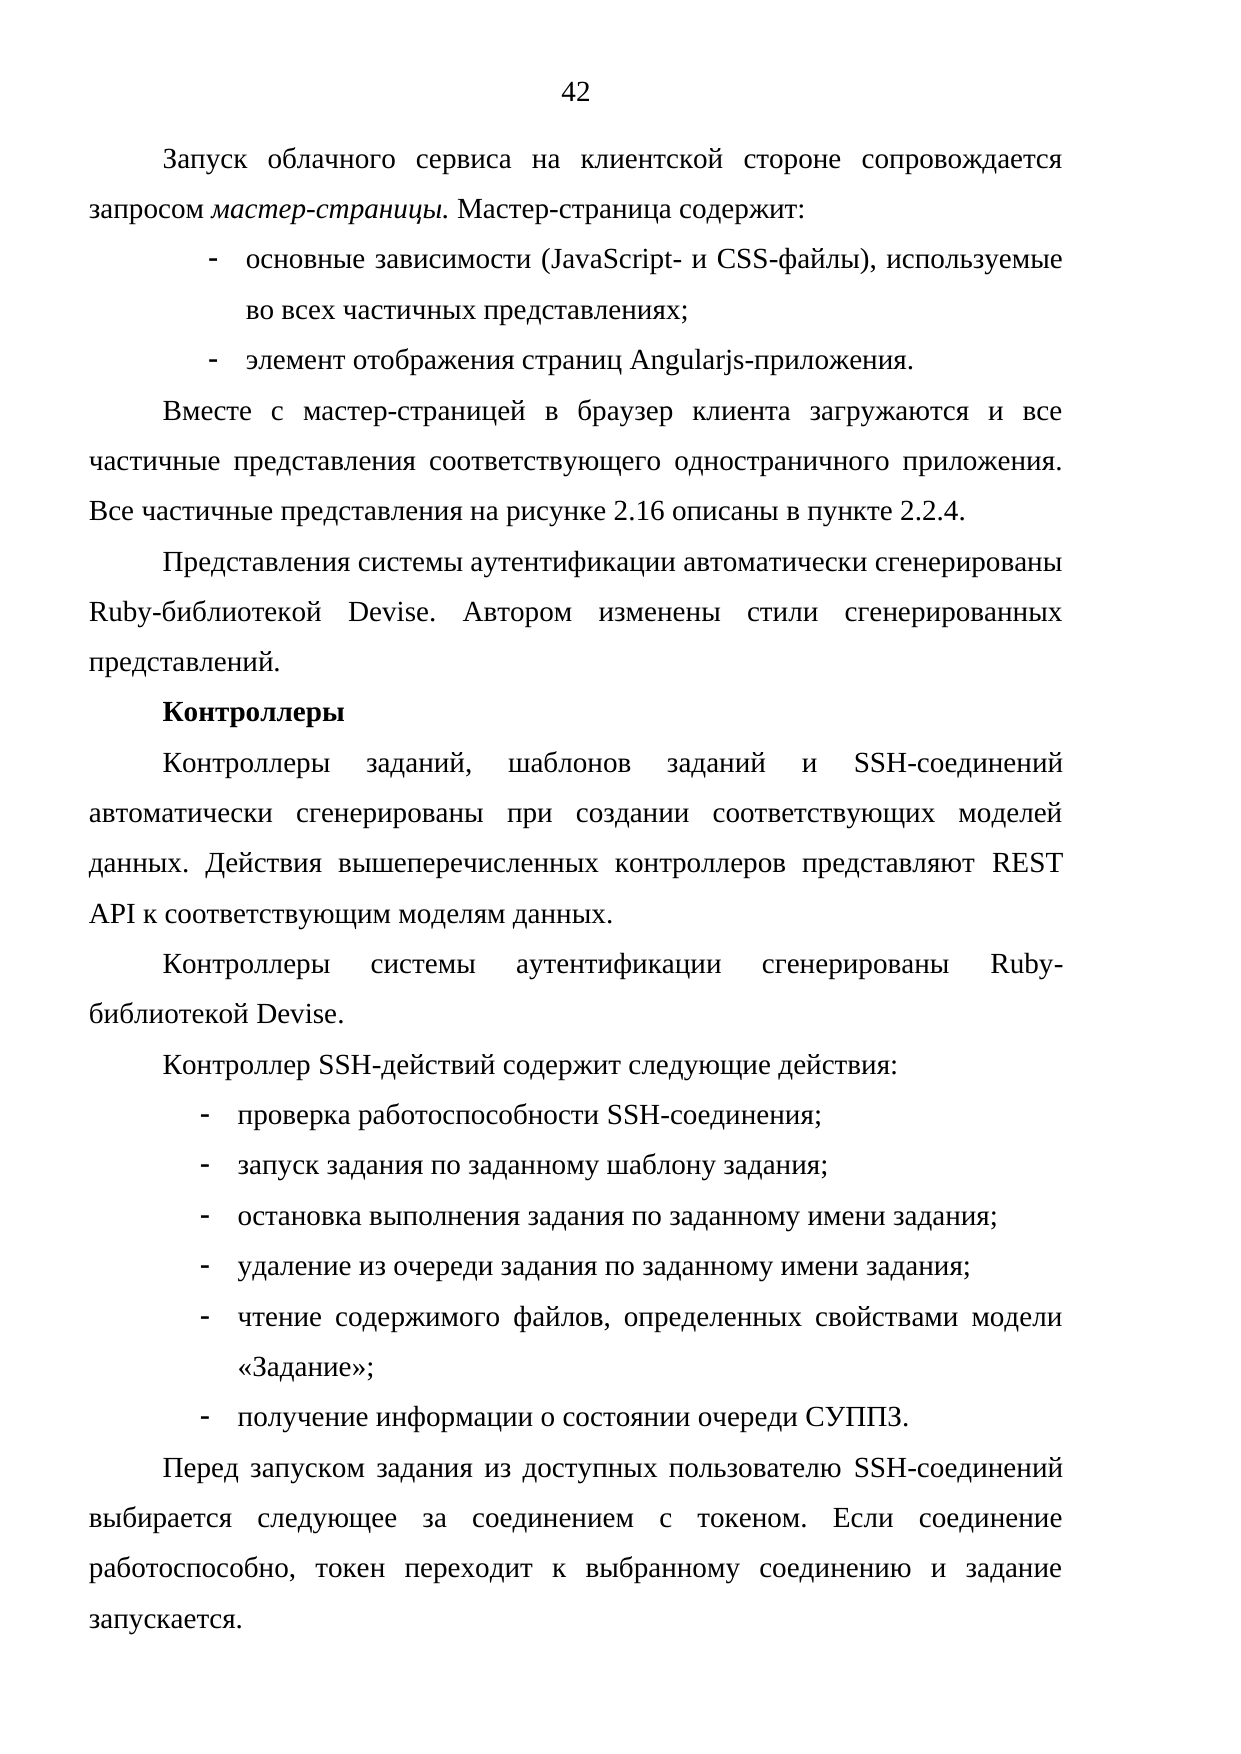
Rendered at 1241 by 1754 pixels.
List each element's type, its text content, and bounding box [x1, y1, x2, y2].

list удаление из очереди задания по заданному имени задания; [200, 1248, 1063, 1282]
list основные зависимости (JavaScript- и CSS-файлы), используемые во всех частичных представлениях; [208, 242, 1063, 326]
list элемент отображения страниц Angularjs-приложения. [208, 342, 1063, 376]
list проверка работоспособности SSH-соединения; [200, 1097, 1063, 1131]
text Перед запуском задания из доступных пользователю SSH-соединений выбирается следующее за соединением с токеном. Если соединение работоспособно, токен переходит к выбранному соединению и задание запускается. [89, 1450, 1063, 1634]
text Контроллеры системы аутентификации сгенерированы Ruby-библиотекой Devise. [89, 946, 1063, 1030]
text Контроллеры [89, 694, 1063, 728]
list получение информации о состоянии очереди СУППЗ. [200, 1399, 1063, 1433]
text Запуск облачного сервиса на клиентской стороне сопровождается запросом мастер-страницы. Мастер-страница содержит: [89, 141, 1063, 225]
text Контроллер SSH-действий содержит следующие действия: [89, 1047, 1063, 1080]
text Представления системы аутентификации автоматически сгенерированы Ruby-библиотекой Devise. Автором изменены стили сгенерированных представлений. [89, 544, 1063, 678]
list чтение содержимого файлов, определенных свойствами модели «Задание»; [200, 1299, 1063, 1383]
list остановка выполнения задания по заданному имени задания; [200, 1198, 1063, 1232]
text Вместе с мастер-страницей в браузер клиента загружаются и все частичные представления соответствующего одностраничного приложения. Все частичные представления на рисунке 2.16 описаны в пункте 2.2.4. [89, 393, 1063, 527]
text Контроллеры заданий, шаблонов заданий и SSH-соединений автоматически сгенерированы при создании соответствующих моделей данных. Действия вышеперечисленных контроллеров представляют REST API к соответствующим моделям данных. [89, 745, 1063, 929]
list запуск задания по заданному шаблону задания; [200, 1147, 1063, 1181]
